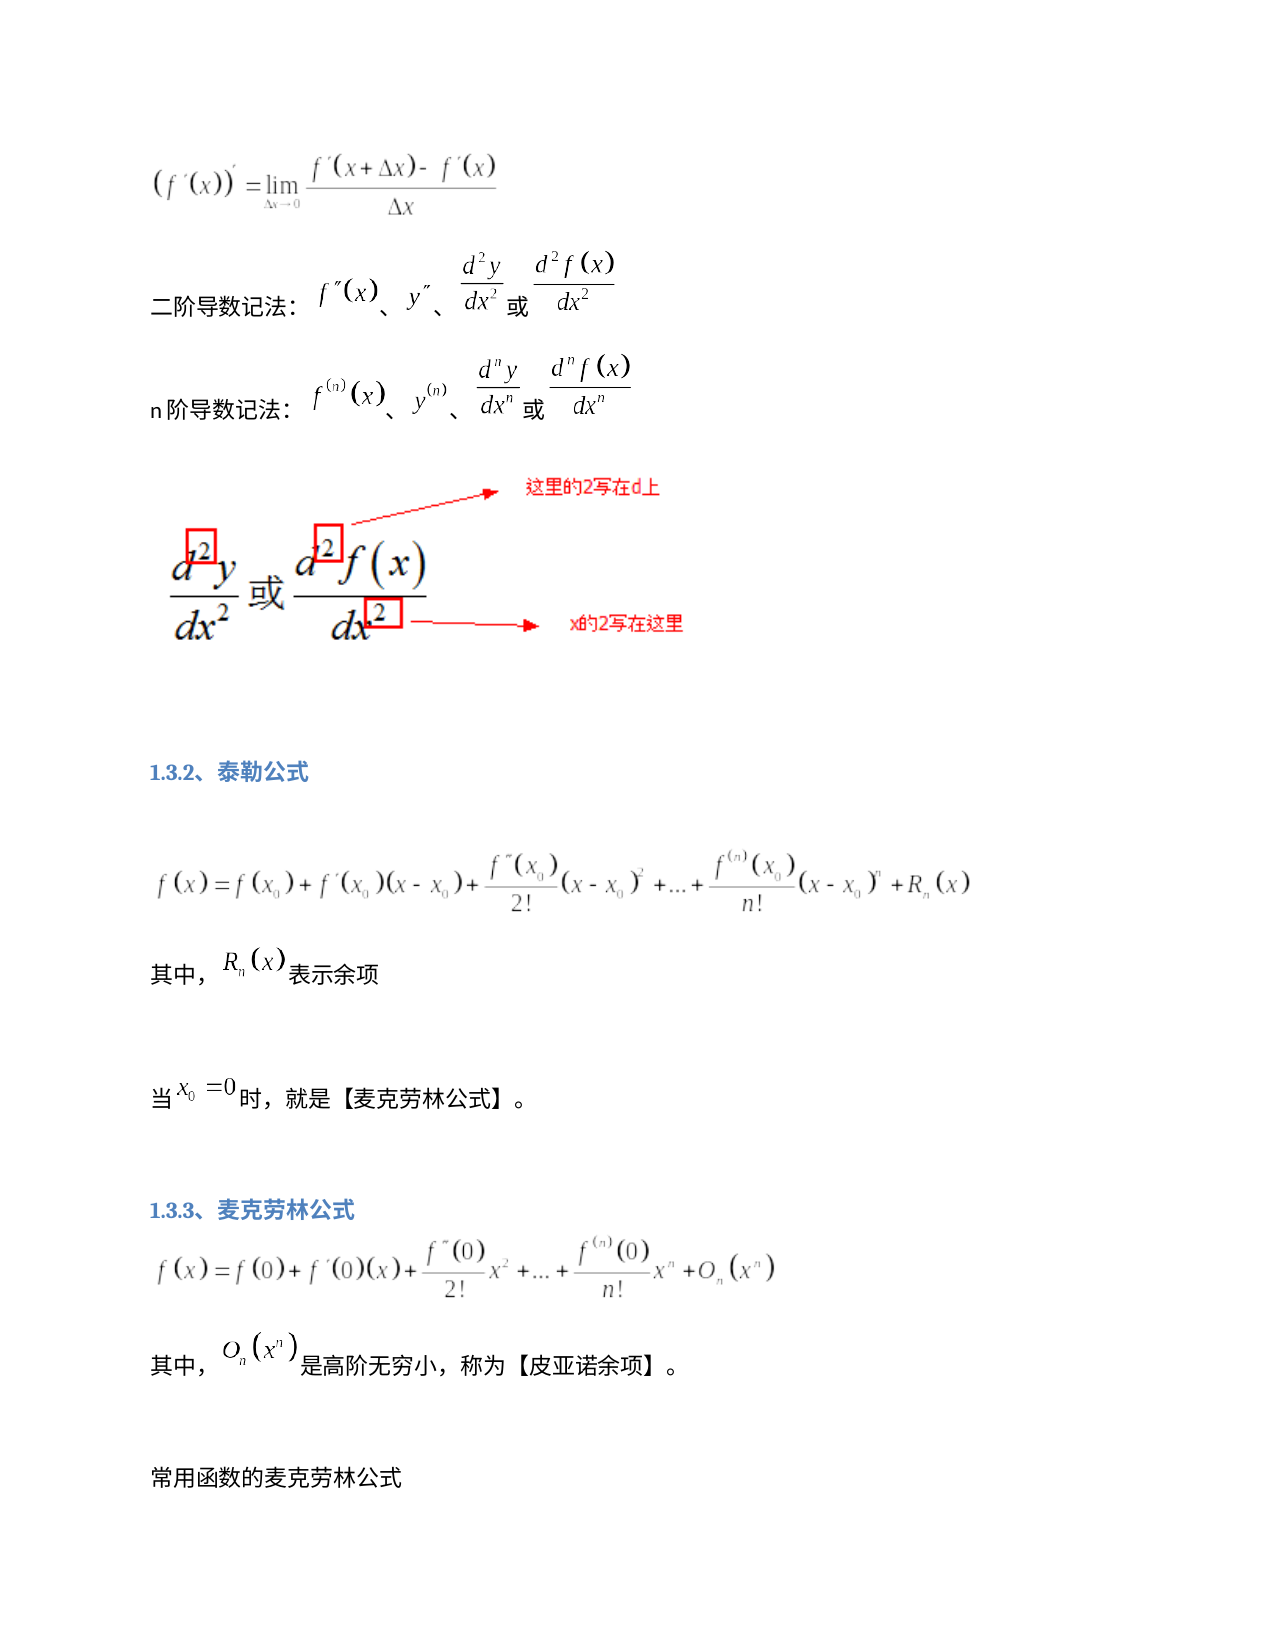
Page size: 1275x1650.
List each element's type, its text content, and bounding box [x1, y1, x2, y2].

subtitle 1.3.2、泰勒公式 [150, 753, 1125, 787]
picture [150, 450, 791, 676]
text 当时，就是【麦克劳林公式】。 [150, 1069, 1125, 1114]
text n阶导数记法：、、或 [150, 347, 1125, 425]
text 其中，表示余项 [150, 942, 1125, 991]
subtitle 1.3.3、麦克劳林公式 [150, 1192, 1125, 1226]
text 其中，是高阶无穷小，称为【皮亚诺余项】。 [150, 1328, 1125, 1381]
text 常用函数的麦克劳林公式 [150, 1460, 1125, 1493]
text 二阶导数记法：、、或 [150, 244, 1125, 322]
